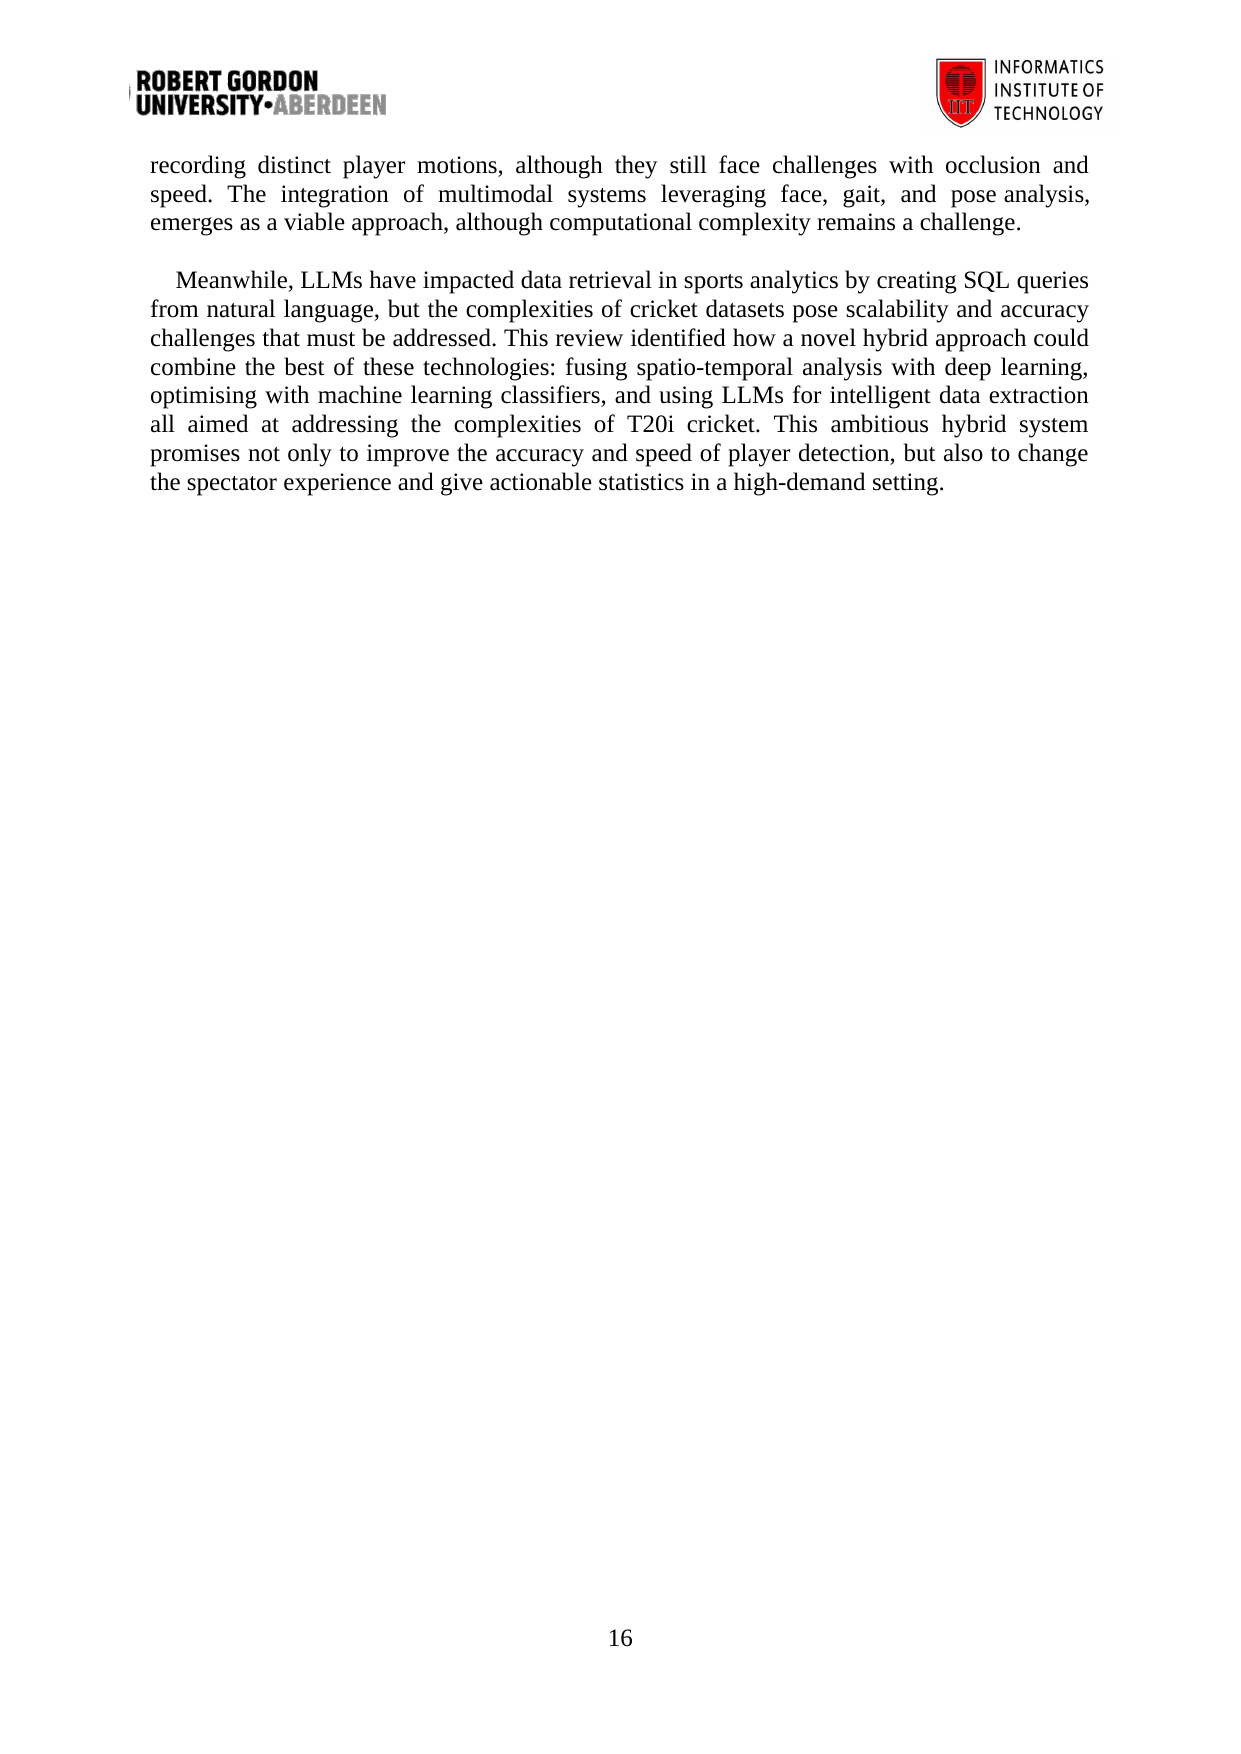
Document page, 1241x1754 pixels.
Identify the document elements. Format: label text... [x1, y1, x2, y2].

picture [129, 53, 400, 122]
picture [922, 56, 1117, 136]
text Meanwhile, LLMs have impacted data retrieval in sports analytics by creating SQL queries from natural language, but the complexities of cricket datasets pose scalability and accuracy challenges that must be addressed. This review identified how a novel hybrid approach could combine the best of these technologies: fusing spatio-temporal analysis with deep learning, optimising with machine learning classifiers, and using LLMs for intelligent data extraction all aimed at addressing the complexities of T20i cricket. This ambitious hybrid system promises not only to improve the accuracy and speed of player detection, but also to change the spectator experience and give actionable statistics in a high-demand setting. [150, 265, 1090, 495]
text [150, 150, 1090, 236]
